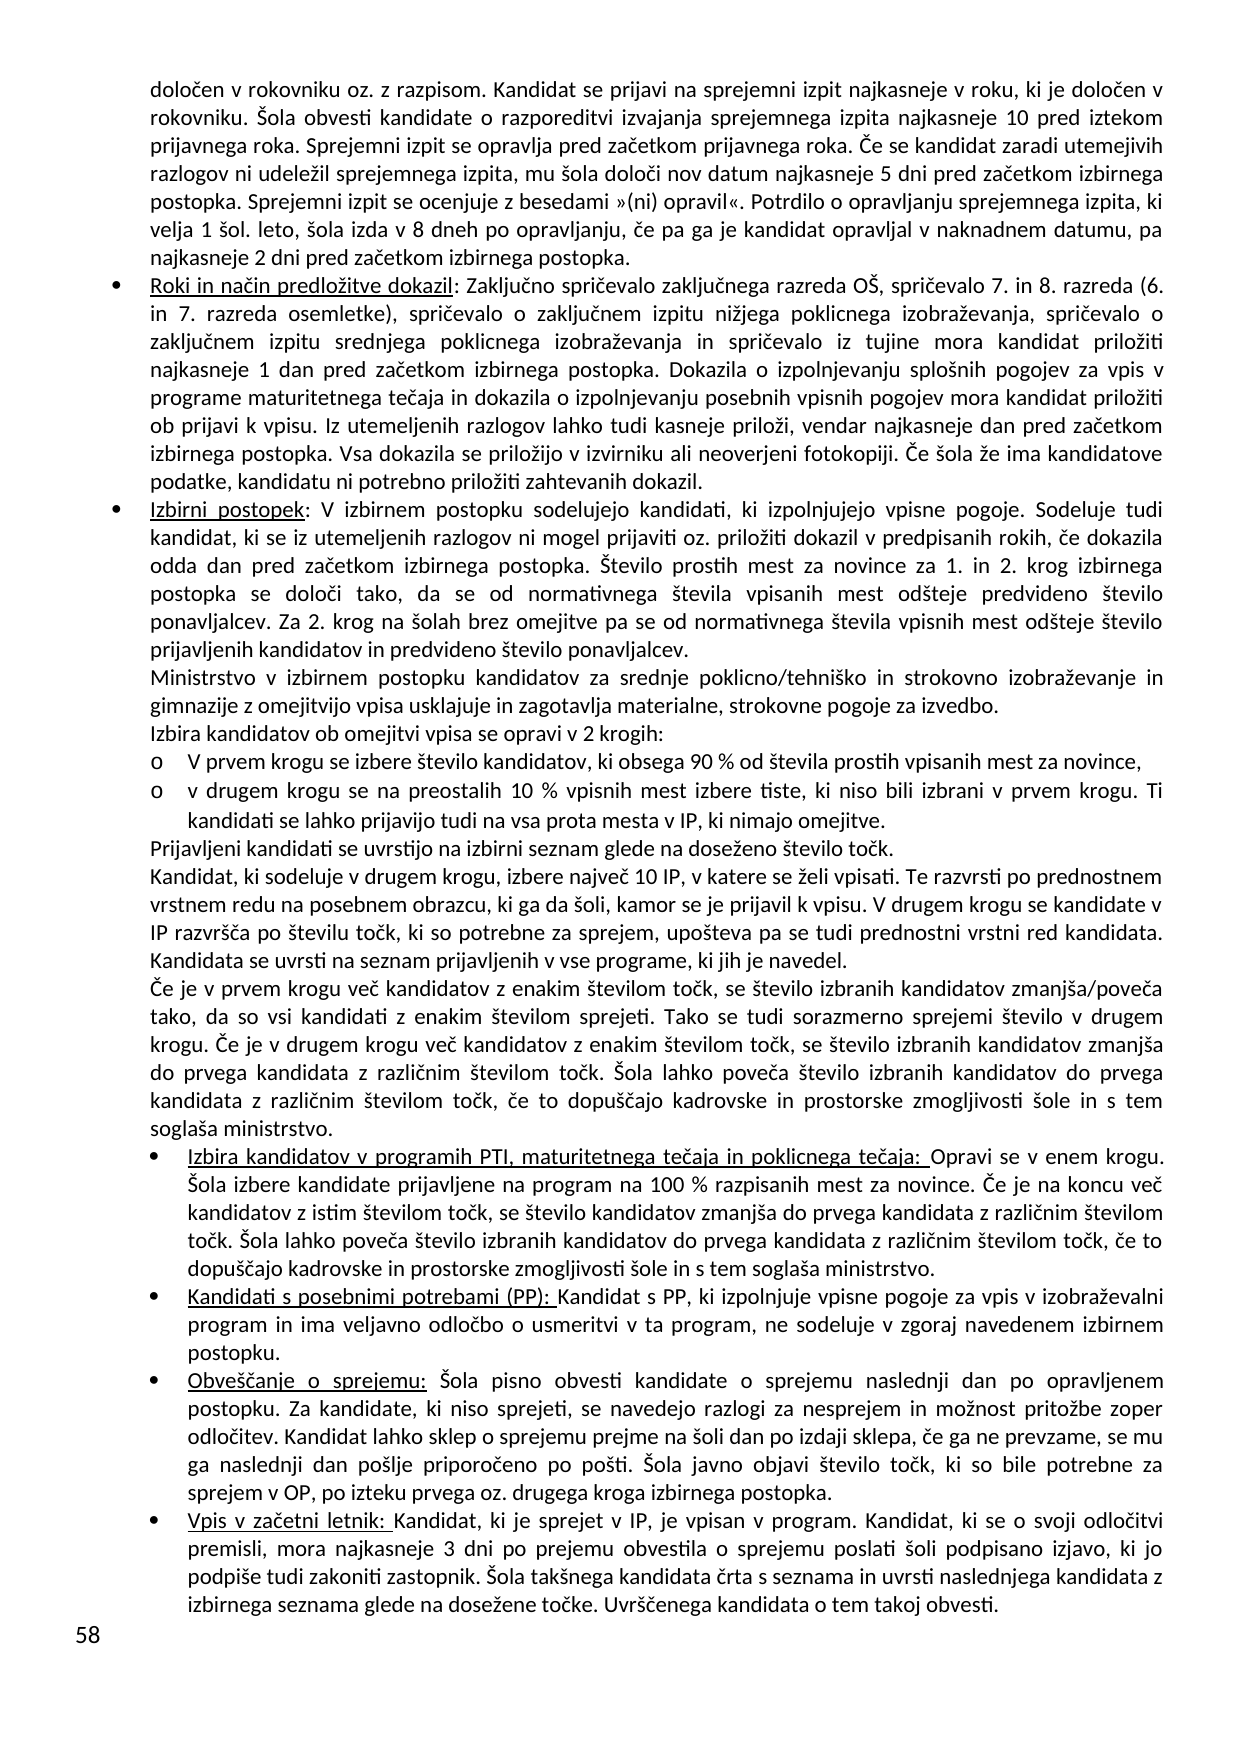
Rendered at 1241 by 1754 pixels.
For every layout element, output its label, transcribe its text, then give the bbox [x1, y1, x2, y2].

list Izbirni postopek: V izbirnem postopku sodelujejo kandidati, ki izpolnjujejo vpisne pogoje. Sodeluje tudi kandidat, ki se iz utemeljenih razlogov ni mogel prijaviti oz. priložiti dokazil v predpisanih rokih, če dokazila odda dan pred začetkom izbirnega postopka. Število prostih mest za novince za 1. in 2. krog izbirnega postopka se določi tako, da se od normativnega števila vpisanih mest odšteje predvideno število ponavljalcev. Za 2. krog na šolah brez omejitve pa se od normativnega števila vpisnih mest odšteje število prijavljenih kandidatov in predvideno število ponavljalcev. [112, 495, 1165, 663]
list Vpis v začetni letnik: Kandidat, ki je sprejet v IP, je vpisan v program. Kandidat, ki se o svoji odločitvi premisli, mora najkasneje 3 dni po prejemu obvestila o sprejemu poslati šoli podpisano izjavo, ki jo podpiše tudi zakoniti zastopnik. Šola takšnega kandidata črta s seznama in uvrsti naslednjega kandidata z izbirnega seznama glede na dosežene točke. Uvrščenega kandidata o tem takoj obvesti. [150, 1506, 1165, 1618]
list Izbira kandidatov v programih PTI, maturitetnega tečaja in poklicnega tečaja: Opravi se v enem krogu. Šola izbere kandidate prijavljene na program na 100 % razpisanih mest za novince. Če je na koncu več kandidatov z istim številom točk, se število kandidatov zmanjša do prvega kandidata z različnim številom točk. Šola lahko poveča število izbranih kandidatov do prvega kandidata z različnim številom točk, če to dopuščajo kadrovske in prostorske zmogljivosti šole in s tem soglaša ministrstvo. [150, 1142, 1165, 1282]
list Izbira kandidatov ob omejitvi vpisa se opravi v 2 krogih: [150, 719, 1165, 747]
list V prvem krogu se izbere število kandidatov, ki obsega 90 % od števila prostih vpisanih mest za novince, [150, 747, 1165, 777]
list v drugem krogu se na preostalih 10 % vpisnih mest izbere tiste, ki niso bili izbrani v prvem krogu. Ti kandidati se lahko prijavijo tudi na vsa prota mesta v IP, ki nimajo omejitve. [150, 777, 1165, 834]
list Obveščanje o sprejemu: Šola pisno obvesti kandidate o sprejemu naslednji dan po opravljenem postopku. Za kandidate, ki niso sprejeti, se navedejo razlogi za nesprejem in možnost pritožbe zoper odločitev. Kandidat lahko sklep o sprejemu prejme na šoli dan po izdaji sklepa, če ga ne prevzame, se mu ga naslednji dan pošlje priporočeno po pošti. Šola javno objavi število točk, ki so bile potrebne za sprejem v OP, po izteku prvega oz. drugega kroga izbirnega postopka. [150, 1366, 1165, 1506]
list Ministrstvo v izbirnem postopku kandidatov za srednje poklicno/tehniško in strokovno izobraževanje in gimnazije z omejitvijo vpisa usklajuje in zagotavlja materialne, strokovne pogoje za izvedbo. [150, 663, 1165, 719]
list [112, 75, 1165, 271]
list Roki in način predložitve dokazil: Zaključno spričevalo zaključnega razreda OŠ, spričevalo 7. in 8. razreda (6. in 7. razreda osemletke), spričevalo o zaključnem izpitu nižjega poklicnega izobraževanja, spričevalo o zaključnem izpitu srednjega poklicnega izobraževanja in spričevalo iz tujine mora kandidat priložiti najkasneje 1 dan pred začetkom izbirnega postopka. Dokazila o izpolnjevanju splošnih pogojev za vpis v programe maturitetnega tečaja in dokazila o izpolnjevanju posebnih vpisnih pogojev mora kandidat priložiti ob prijavi k vpisu. Iz utemeljenih razlogov lahko tudi kasneje priloži, vendar najkasneje dan pred začetkom izbirnega postopka. Vsa dokazila se priložijo v izvirniku ali neoverjeni fotokopiji. Če šola že ima kandidatove podatke, kandidatu ni potrebno priložiti zahtevanih dokazil. [112, 271, 1165, 495]
list Prijavljeni kandidati se uvrstijo na izbirni seznam glede na doseženo število točk. [150, 834, 1165, 862]
list Če je v prvem krogu več kandidatov z enakim številom točk, se število izbranih kandidatov zmanjša/poveča tako, da so vsi kandidati z enakim številom sprejeti. Tako se tudi sorazmerno sprejemi število v drugem krogu. Če je v drugem krogu več kandidatov z enakim številom točk, se število izbranih kandidatov zmanjša do prvega kandidata z različnim številom točk. Šola lahko poveča število izbranih kandidatov do prvega kandidata z različnim številom točk, če to dopuščajo kadrovske in prostorske zmogljivosti šole in s tem soglaša ministrstvo. [150, 974, 1165, 1142]
list Kandidati s posebnimi potrebami (PP): Kandidat s PP, ki izpolnjuje vpisne pogoje za vpis v izobraževalni program in ima veljavno odločbo o usmeritvi v ta program, ne sodeluje v zgoraj navedenem izbirnem postopku. [150, 1282, 1165, 1366]
list Kandidat, ki sodeluje v drugem krogu, izbere največ 10 IP, v katere se želi vpisati. Te razvrsti po prednostnem vrstnem redu na posebnem obrazcu, ki ga da šoli, kamor se je prijavil k vpisu. V drugem krogu se kandidate v IP razvršča po številu točk, ki so potrebne za sprejem, upošteva pa se tudi prednostni vrstni red kandidata. Kandidata se uvrsti na seznam prijavljenih v vse programe, ki jih je navedel. [150, 862, 1165, 974]
